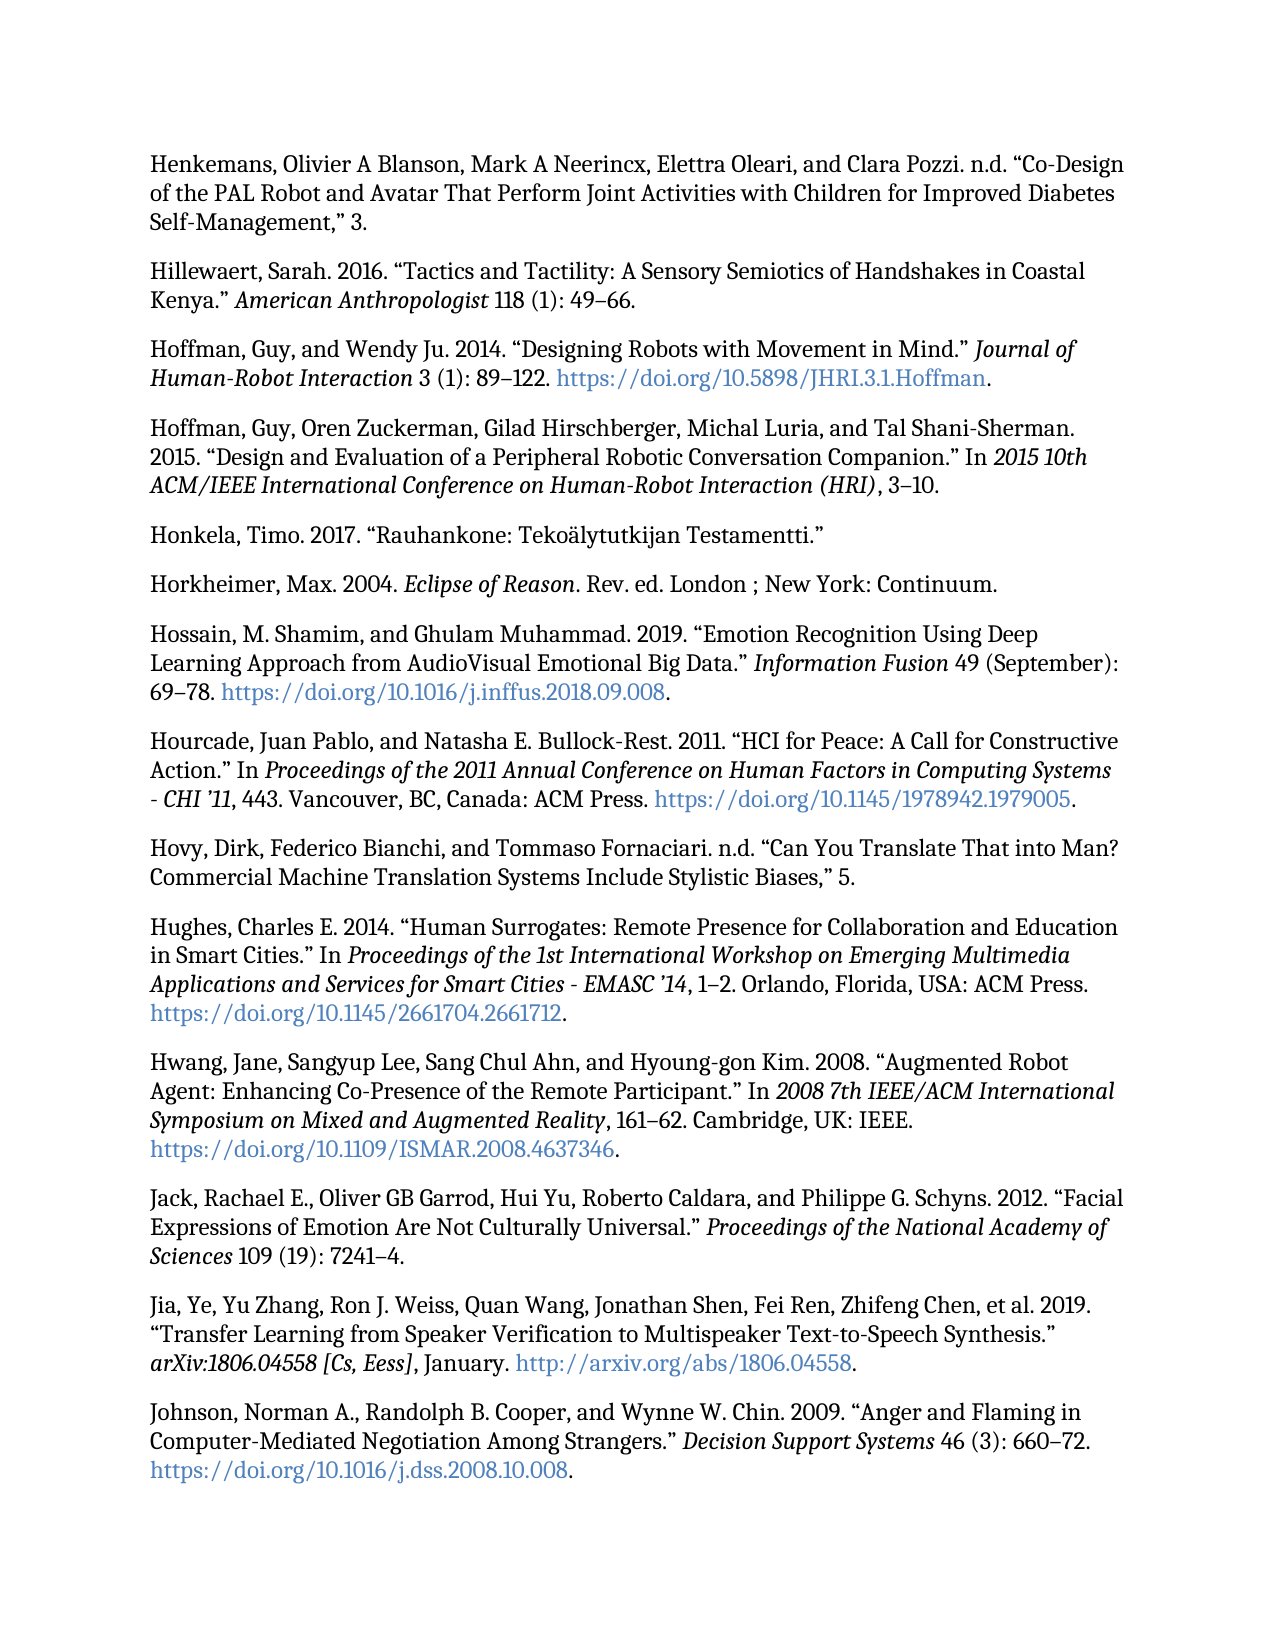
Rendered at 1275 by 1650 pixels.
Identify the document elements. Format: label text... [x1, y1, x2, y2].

text Honkela, Timo. 2017. “Rauhankone: Tekoälytutkijan Testamentti.” [150, 521, 1125, 549]
text Hoffman, Guy, Oren Zuckerman, Gilad Hirschberger, Michal Luria, and Tal Shani-Sherman. 2015. “Design and Evaluation of a Peripheral Robotic Conversation Companion.” In 2015 10th ACM/IEEE International Conference on Human-Robot Interaction (HRI), 3–10. [150, 414, 1125, 500]
text Hourcade, Juan Pablo, and Natasha E. Bullock-Rest. 2011. “HCI for Peace: A Call for Constructive Action.” In Proceedings of the 2011 Annual Conference on Human Factors in Computing Systems - CHI ’11, 443. Vancouver, BC, Canada: ACM Press. https://doi.org/10.1145/1978942.1979005. [150, 727, 1125, 813]
text Hossain, M. Shamim, and Ghulam Muhammad. 2019. “Emotion Recognition Using Deep Learning Approach from AudioVisual Emotional Big Data.” Information Fusion 49 (September): 69–78. https://doi.org/10.1016/j.inffus.2018.09.008. [150, 620, 1125, 706]
text Hughes, Charles E. 2014. “Human Surrogates: Remote Presence for Collaboration and Education in Smart Cities.” In Proceedings of the 1st International Workshop on Emerging Multimedia Applications and Services for Smart Cities - EMASC ’14, 1–2. Orlando, Florida, USA: ACM Press. https://doi.org/10.1145/2661704.2661712. [150, 912, 1125, 1027]
text Johnson, Norman A., Randolph B. Cooper, and Wynne W. Chin. 2009. “Anger and Flaming in Computer-Mediated Negotiation Among Strangers.” Decision Support Systems 46 (3): 660–72. https://doi.org/10.1016/j.dss.2008.10.008. [150, 1398, 1125, 1484]
text Hillewaert, Sarah. 2016. “Tactics and Tactility: A Sensory Semiotics of Handshakes in Coastal Kenya.” American Anthropologist 118 (1): 49–66. [150, 257, 1125, 314]
text Hwang, Jane, Sangyup Lee, Sang Chul Ahn, and Hyoung-gon Kim. 2008. “Augmented Robot Agent: Enhancing Co-Presence of the Remote Participant.” In 2008 7th IEEE/ACM International Symposium on Mixed and Augmented Reality, 161–62. Cambridge, UK: IEEE. https://doi.org/10.1109/ISMAR.2008.4637346. [150, 1048, 1125, 1163]
text Hoffman, Guy, and Wendy Ju. 2014. “Designing Robots with Movement in Mind.” Journal of Human-Robot Interaction 3 (1): 89–122. https://doi.org/10.5898/JHRI.3.1.Hoffman. [150, 335, 1125, 393]
text Hovy, Dirk, Federico Bianchi, and Tommaso Fornaciari. n.d. “Can You Translate That into Man? Commercial Machine Translation Systems Include Stylistic Biases,” 5. [150, 834, 1125, 892]
text Jack, Rachael E., Oliver GB Garrod, Hui Yu, Roberto Caldara, and Philippe G. Schyns. 2012. “Facial Expressions of Emotion Are Not Culturally Universal.” Proceedings of the National Academy of Sciences 109 (19): 7241–4. [150, 1184, 1125, 1270]
text Horkheimer, Max. 2004. Eclipse of Reason. Rev. ed. London ; New York: Continuum. [150, 570, 1125, 599]
text Henkemans, Olivier A Blanson, Mark A Neerincx, Elettra Oleari, and Clara Pozzi. n.d. “Co-Design of the PAL Robot and Avatar That Perform Joint Activities with Children for Improved Diabetes Self-Management,” 3. [150, 150, 1125, 236]
text Jia, Ye, Yu Zhang, Ron J. Weiss, Quan Wang, Jonathan Shen, Fei Ren, Zhifeng Chen, et al. 2019. “Transfer Learning from Speaker Verification to Multispeaker Text-to-Speech Synthesis.” arXiv:1806.04558 [Cs, Eess], January. http://arxiv.org/abs/1806.04558. [150, 1291, 1125, 1377]
